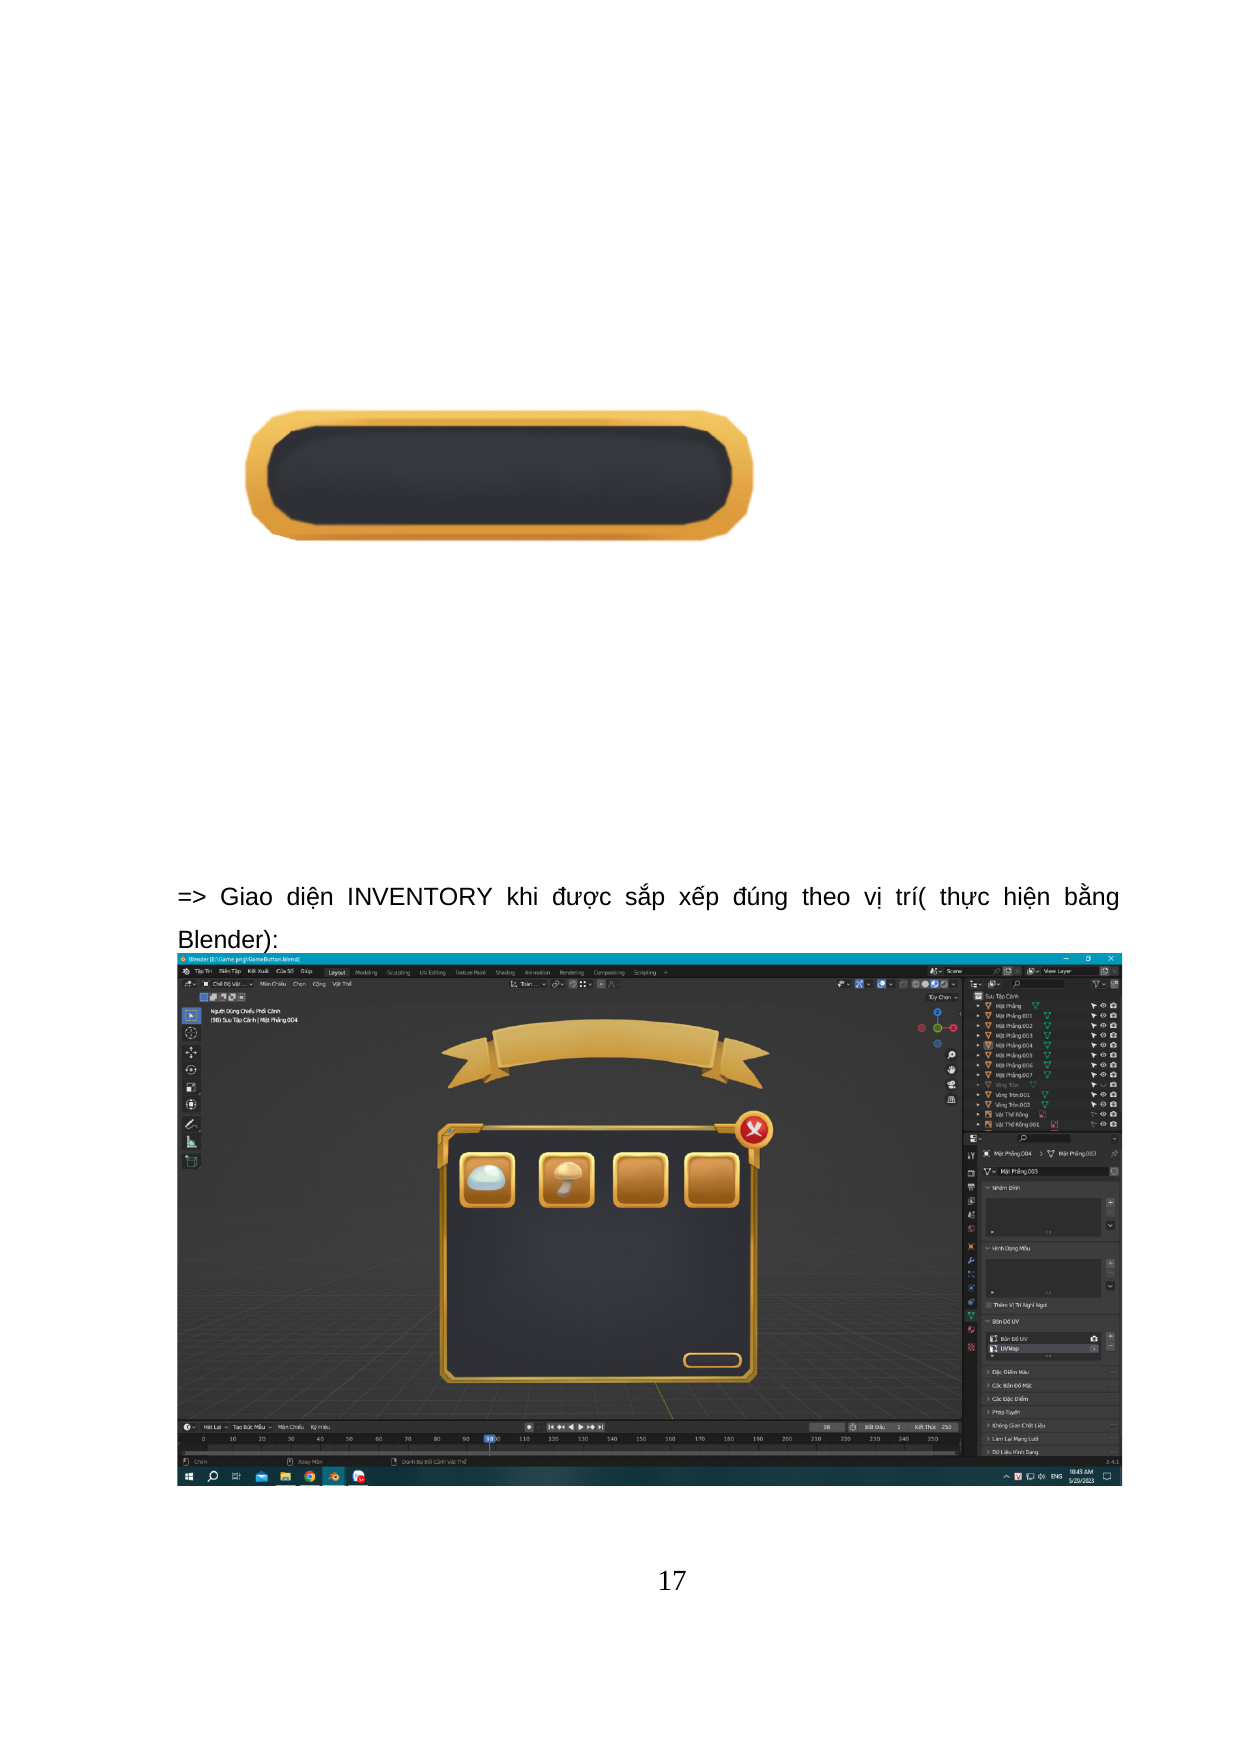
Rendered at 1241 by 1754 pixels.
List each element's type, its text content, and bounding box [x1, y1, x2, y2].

picture [237, 958, 271, 962]
picture [1088, 953, 1107, 961]
text => Giao diện INVENTORY khi được sắp xếp đúng theo vị trí( thực hiện bằng Blender): [177, 867, 1122, 953]
picture [177, 964, 1123, 1486]
picture [177, 124, 818, 765]
picture [269, 953, 280, 958]
picture [1116, 953, 1123, 961]
picture [329, 1472, 339, 1481]
picture [284, 953, 1083, 961]
